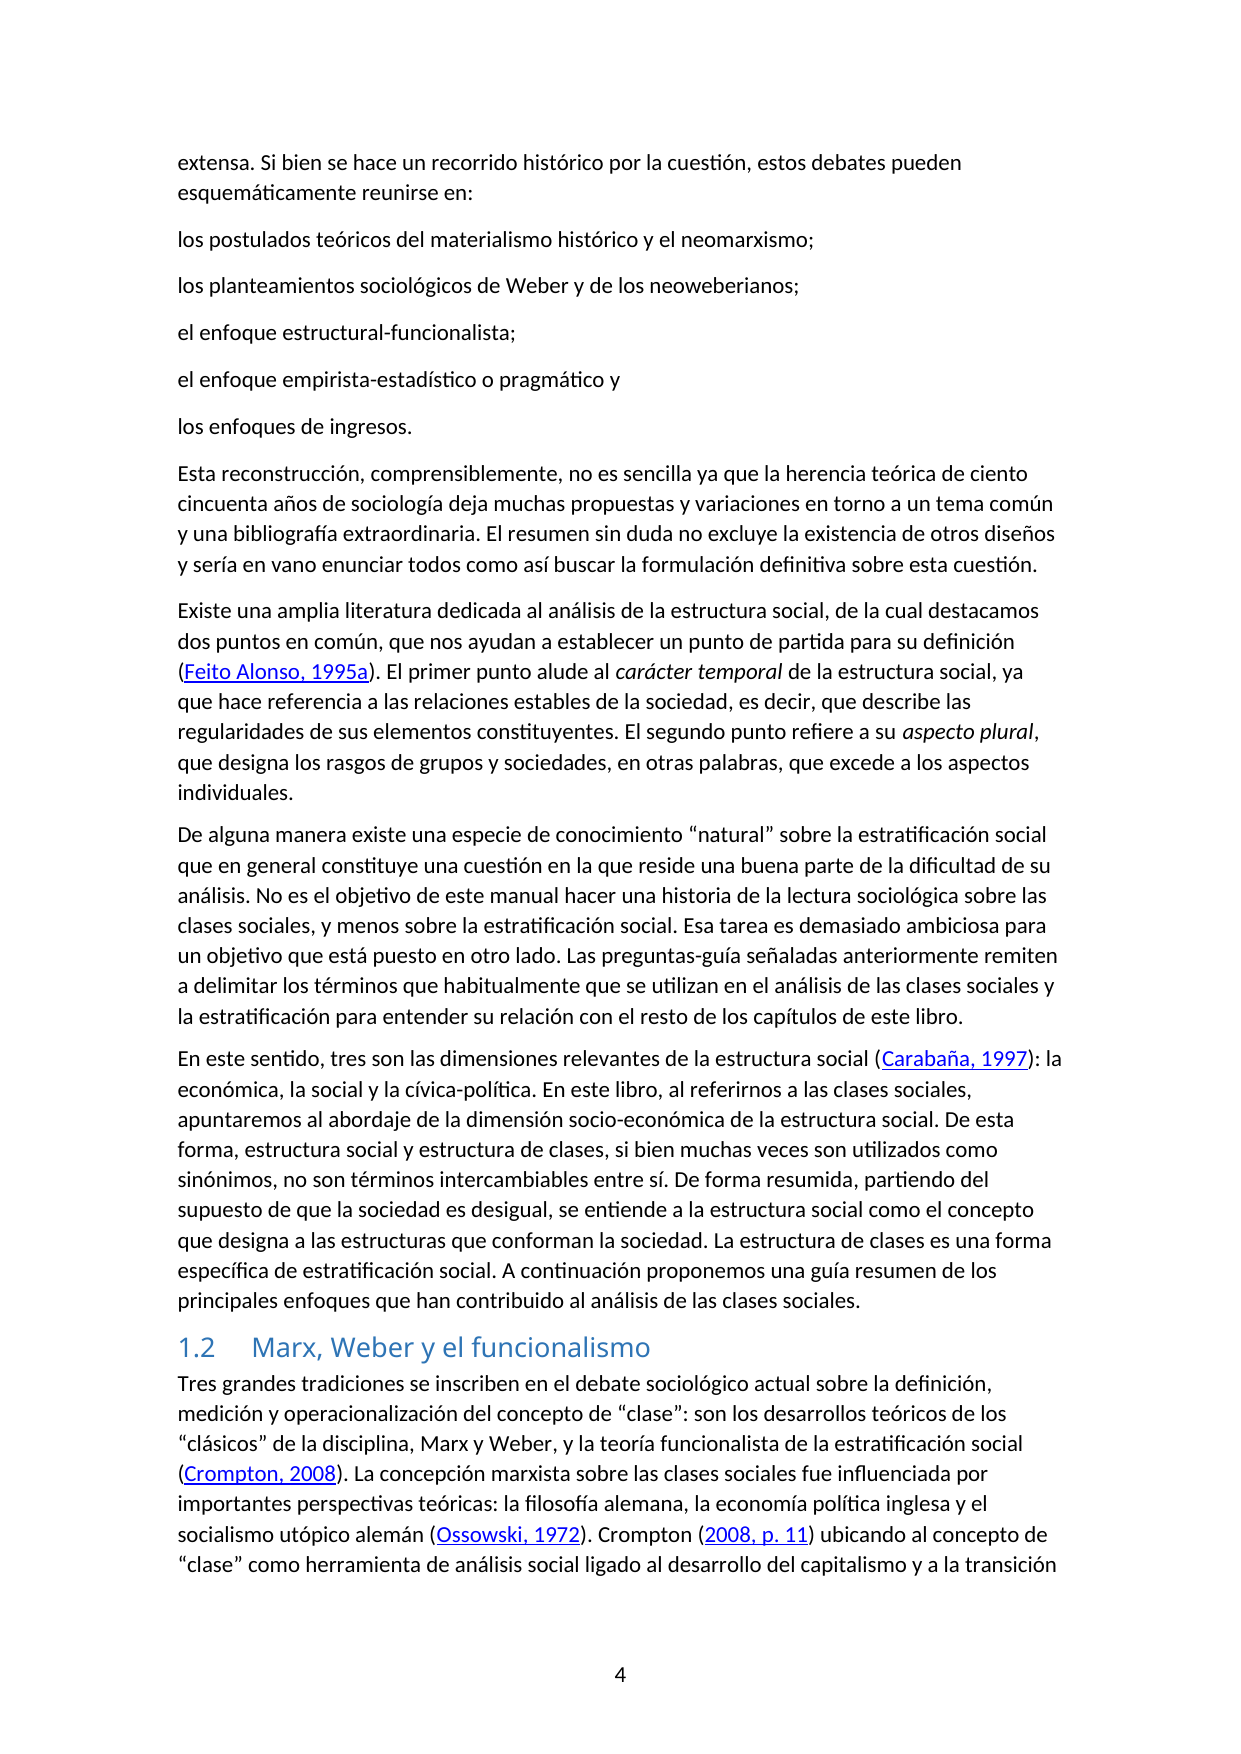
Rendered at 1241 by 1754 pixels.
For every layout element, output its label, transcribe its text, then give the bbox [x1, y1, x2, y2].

text En este sentido, tres son las dimensiones relevantes de la estructura social (Carabaña, 1997): la económica, la social y la cívica-política. En este libro, al referirnos a las clases sociales, apuntaremos al abordaje de la dimensión socio-económica de la estructura social. De esta forma, estructura social y estructura de clases, si bien muchas veces son utilizados como sinónimos, no son términos intercambiables entre sí. De forma resumida, partiendo del supuesto de que la sociedad es desigual, se entiende a la estructura social como el concepto que designa a las estructuras que conforman la sociedad. La estructura de clases es una forma específica de estratificación social. A continuación proponemos una guía resumen de los principales enfoques que han contribuido al análisis de las clases sociales. [177, 1044, 1063, 1314]
text De alguna manera existe una especie de conocimiento “natural” sobre la estratificación social que en general constituye una cuestión en la que reside una buena parte de la dificultad de su análisis. No es el objetivo de este manual hacer una historia de la lectura sociológica sobre las clases sociales, y menos sobre la estratificación social. Esa tarea es demasiado ambiciosa para un objetivo que está puesto en otro lado. Las preguntas-guía señaladas anteriormente remiten a delimitar los términos que habitualmente que se utilizan en el análisis de las clases sociales y la estratificación para entender su relación con el resto de los capítulos de este libro. [177, 821, 1063, 1030]
text Existe una amplia literatura dedicada al análisis de la estructura social, de la cual destacamos dos puntos en común, que nos ayudan a establecer un punto de partida para su definición (Feito Alonso, 1995a). El primer punto alude al carácter temporal de la estructura social, ya que hace referencia a las relaciones estables de la sociedad, es decir, que describe las regularidades de sus elementos constituyentes. El segundo punto refiere a su aspecto plural, que designa los rasgos de grupos y sociedades, en otras palabras, que excede a los aspectos individuales. [177, 597, 1063, 806]
subtitle 1.2 Marx, Weber y el funcionalismo [177, 1329, 1063, 1366]
